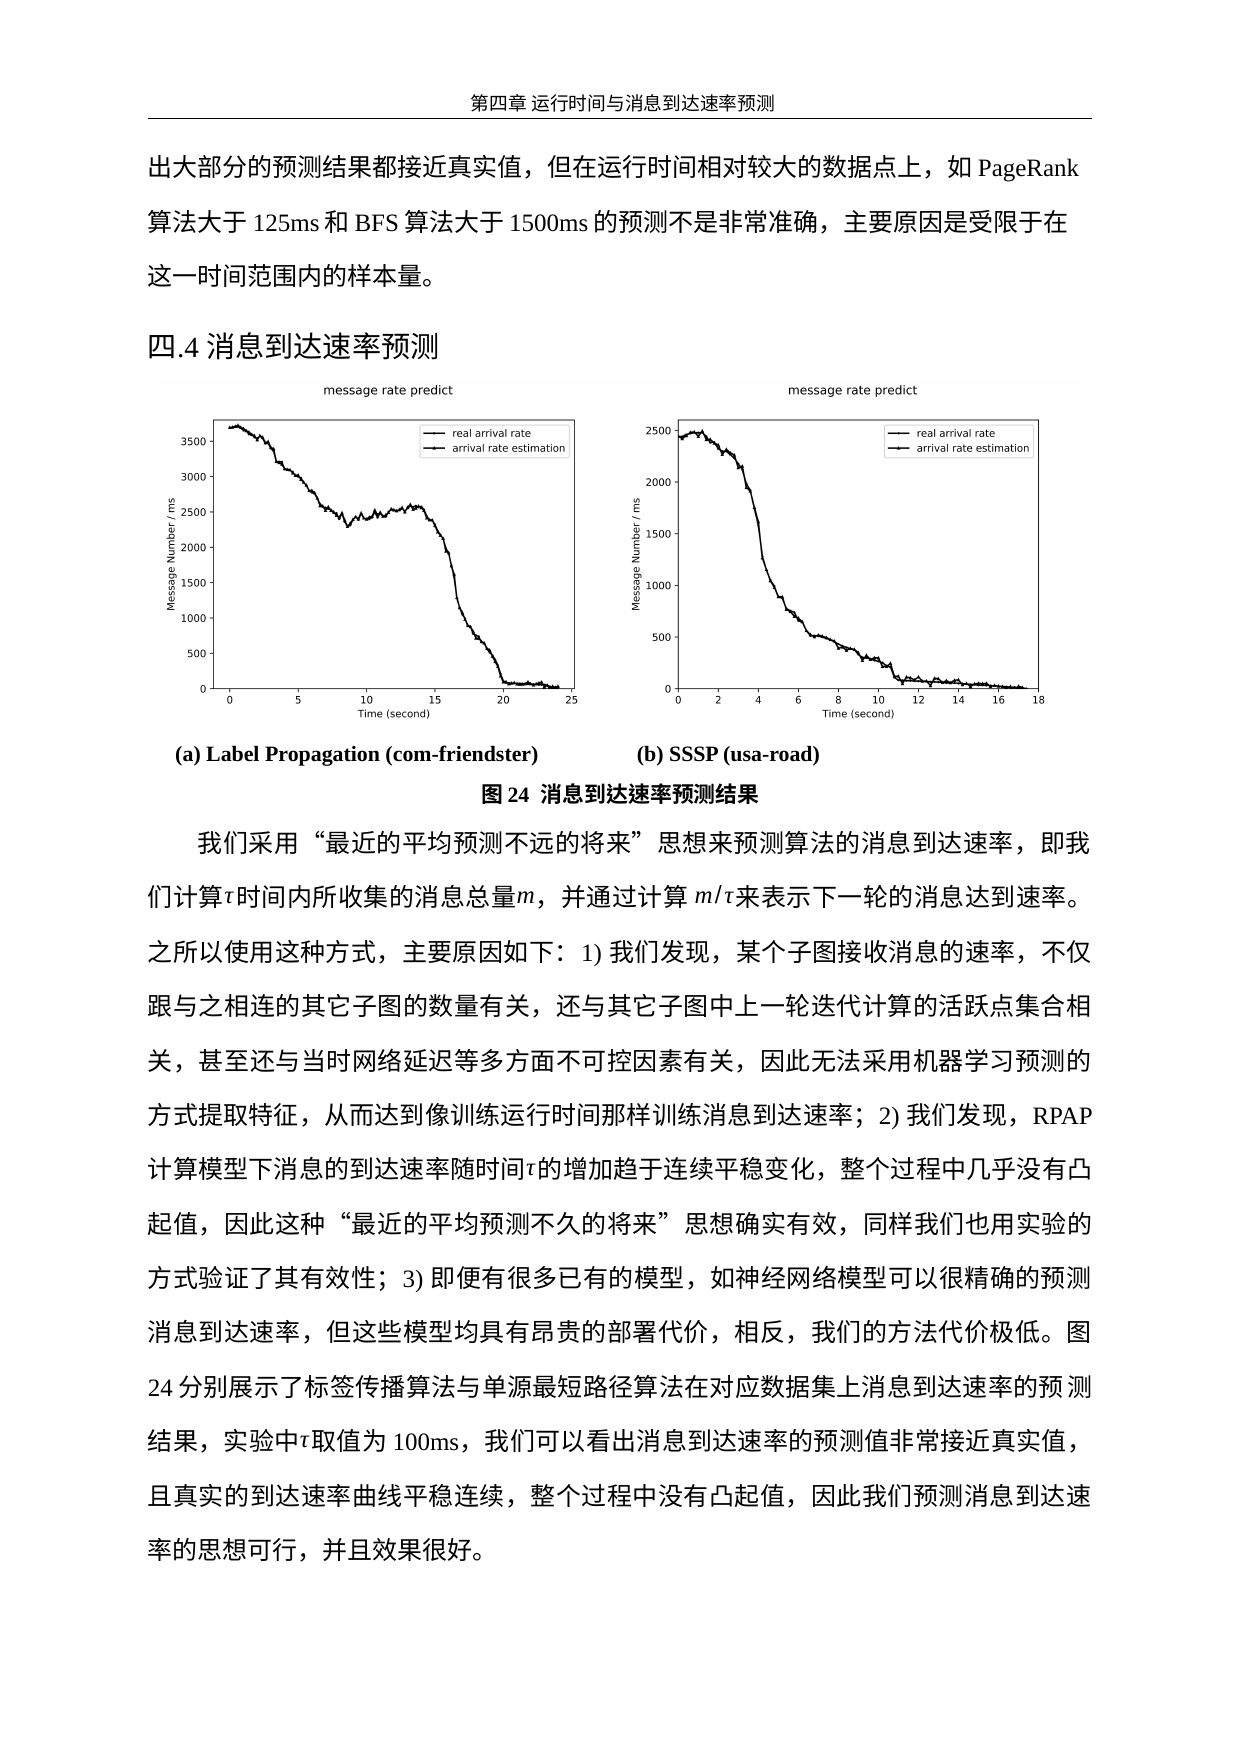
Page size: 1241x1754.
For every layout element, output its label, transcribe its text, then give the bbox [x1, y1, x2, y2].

text (a) Label Propagation (com-friendster) (b) SSSP (usa-road) [148, 741, 1092, 766]
text 图24 消息到达速率预测结果 [148, 779, 1092, 808]
picture [155, 378, 1085, 727]
subtitle 消息到达速率预测 [148, 323, 1092, 366]
text 我们采用“最近的平均预测不远的将来”思想来预测算法的消息到达速率，即我们计算时间内所收集的消息总量，并通过计算 来表示下一轮的消息达到速率。之所以使用这种方式，主要原因如下：1) 我们发现，某个子图接收消息的速率，不仅跟与之相连的其它子图的数量有关，还与其它子图中上一轮迭代计算的活跃点集合相关，甚至还与当时网络延迟等多方面不可控因素有关，因此无法采用机器学习预测的方式提取特征，从而达到像训练运行时间那样训练消息到达速率；2) 我们发现，RPAP计算模型下消息的到达速率随时间的增加趋于连续平稳变化，整个过程中几乎没有凸起值，因此这种“最近的平均预测不久的将来”思想确实有效，同样我们也用实验的方式验证了其有效性；3) 即便有很多已有的模型，如神经网络模型可以很精确的预测消息到达速率，但这些模型均具有昂贵的部署代价，相反，我们的方法代价极低。图24分别展示了标签传播算法与单源最短路径算法在对应数据集上消息到达速率的预测结果，实验中取值为100ms，我们可以看出消息到达速率的预测值非常接近真实值，且真实的到达速率曲线平稳连续，整个过程中没有凸起值，因此我们预测消息到达速率的思想可行，并且效果很好。 [148, 823, 1092, 1567]
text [148, 148, 1092, 293]
